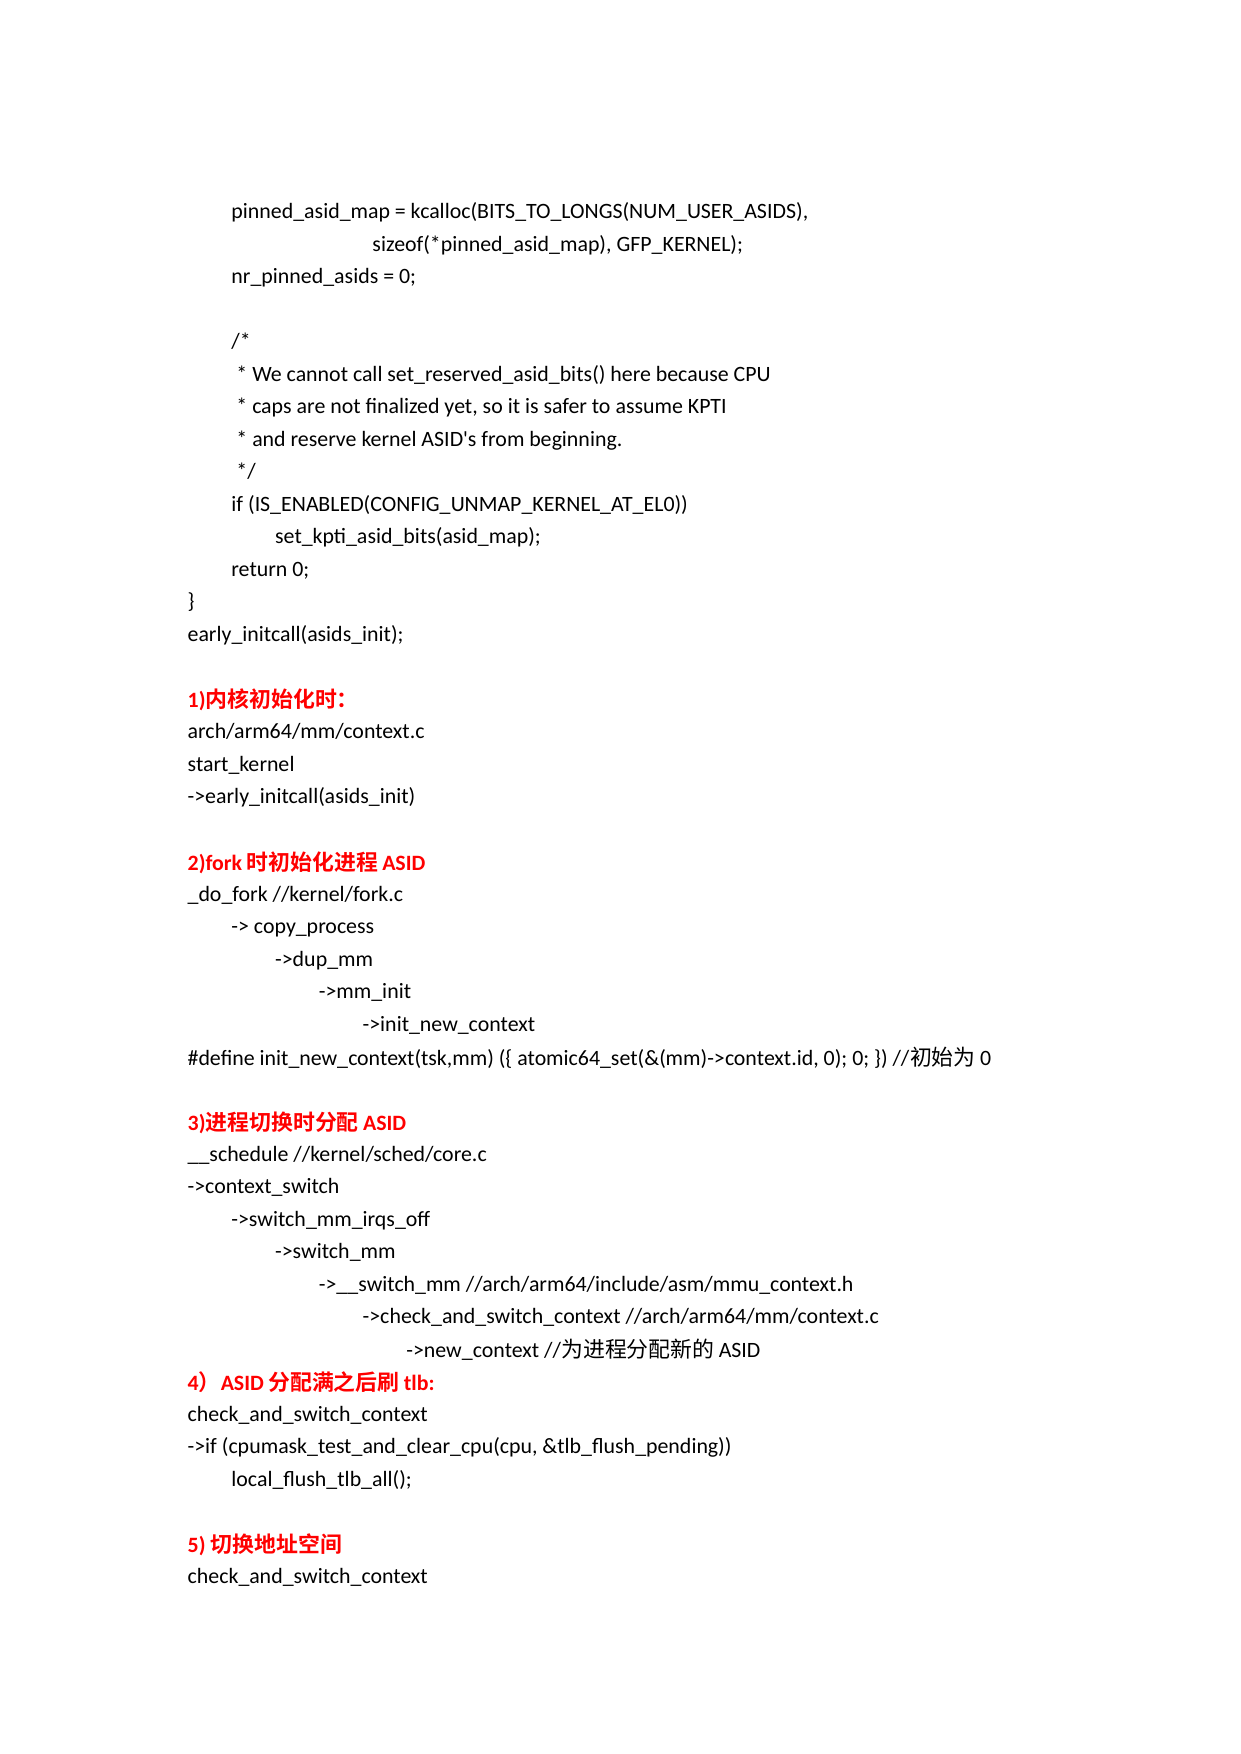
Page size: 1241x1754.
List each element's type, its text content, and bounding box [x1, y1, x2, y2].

text ->switch_mm [231, 1234, 1053, 1267]
text ->dup_mm [231, 942, 1053, 974]
text if (IS_ENABLED(CONFIG_UNMAP_KERNEL_AT_EL0)) [187, 487, 1053, 519]
text ->mm_init [275, 974, 1053, 1007]
text return 0; [187, 552, 1053, 584]
text 3)进程切换时分配ASID [187, 1104, 1053, 1137]
text ->early_initcall(asids_init) [187, 779, 1053, 812]
text 4）ASID分配满之后刷tlb: [187, 1364, 1053, 1397]
text ->check_and_switch_context //arch/arm64/mm/context.c [319, 1299, 1053, 1332]
text -> copy_process [187, 909, 1053, 942]
text start_kernel [187, 747, 1053, 779]
text 2)fork时初始化进程ASID [187, 844, 1053, 877]
text ->init_new_context [319, 1007, 1053, 1039]
text set_kpti_asid_bits(asid_map); [187, 519, 1053, 552]
text _do_fork //kernel/fork.c [187, 877, 1053, 909]
text 1)内核初始化时： [187, 682, 1053, 714]
text 5) 切换地址空间 [187, 1527, 1053, 1559]
text sizeof(*pinned_asid_map), GFP_KERNEL); [187, 227, 1053, 259]
text early_initcall(asids_init); [187, 617, 1053, 649]
text ->context_switch [187, 1169, 1053, 1202]
text */ [187, 454, 1053, 487]
text * caps are not finalized yet, so it is safer to assume KPTI [187, 389, 1053, 422]
text nr_pinned_asids = 0; [187, 259, 1053, 292]
text } [187, 584, 1053, 617]
text local_flush_tlb_all(); [187, 1462, 1053, 1494]
text #define init_new_context(tsk,mm) ({ atomic64_set(&(mm)->context.id, 0); 0; }) //初始为0 [187, 1039, 1053, 1072]
text pinned_asid_map = kcalloc(BITS_TO_LONGS(NUM_USER_ASIDS), [187, 194, 1053, 227]
text ->if (cpumask_test_and_clear_cpu(cpu, &tlb_flush_pending)) [187, 1429, 1053, 1462]
text * and reserve kernel ASID's from beginning. [187, 422, 1053, 454]
text ->switch_mm_irqs_off [187, 1202, 1053, 1234]
text arch/arm64/mm/context.c [187, 714, 1053, 747]
text __schedule //kernel/sched/core.c [187, 1137, 1053, 1169]
text * We cannot call set_reserved_asid_bits() here because CPU [187, 357, 1053, 389]
text check_and_switch_context [187, 1397, 1053, 1429]
text ->__switch_mm //arch/arm64/include/asm/mmu_context.h [275, 1267, 1053, 1299]
text check_and_switch_context [187, 1559, 1053, 1592]
text ->new_context //为进程分配新的ASID [362, 1332, 1053, 1364]
text /* [187, 324, 1053, 357]
